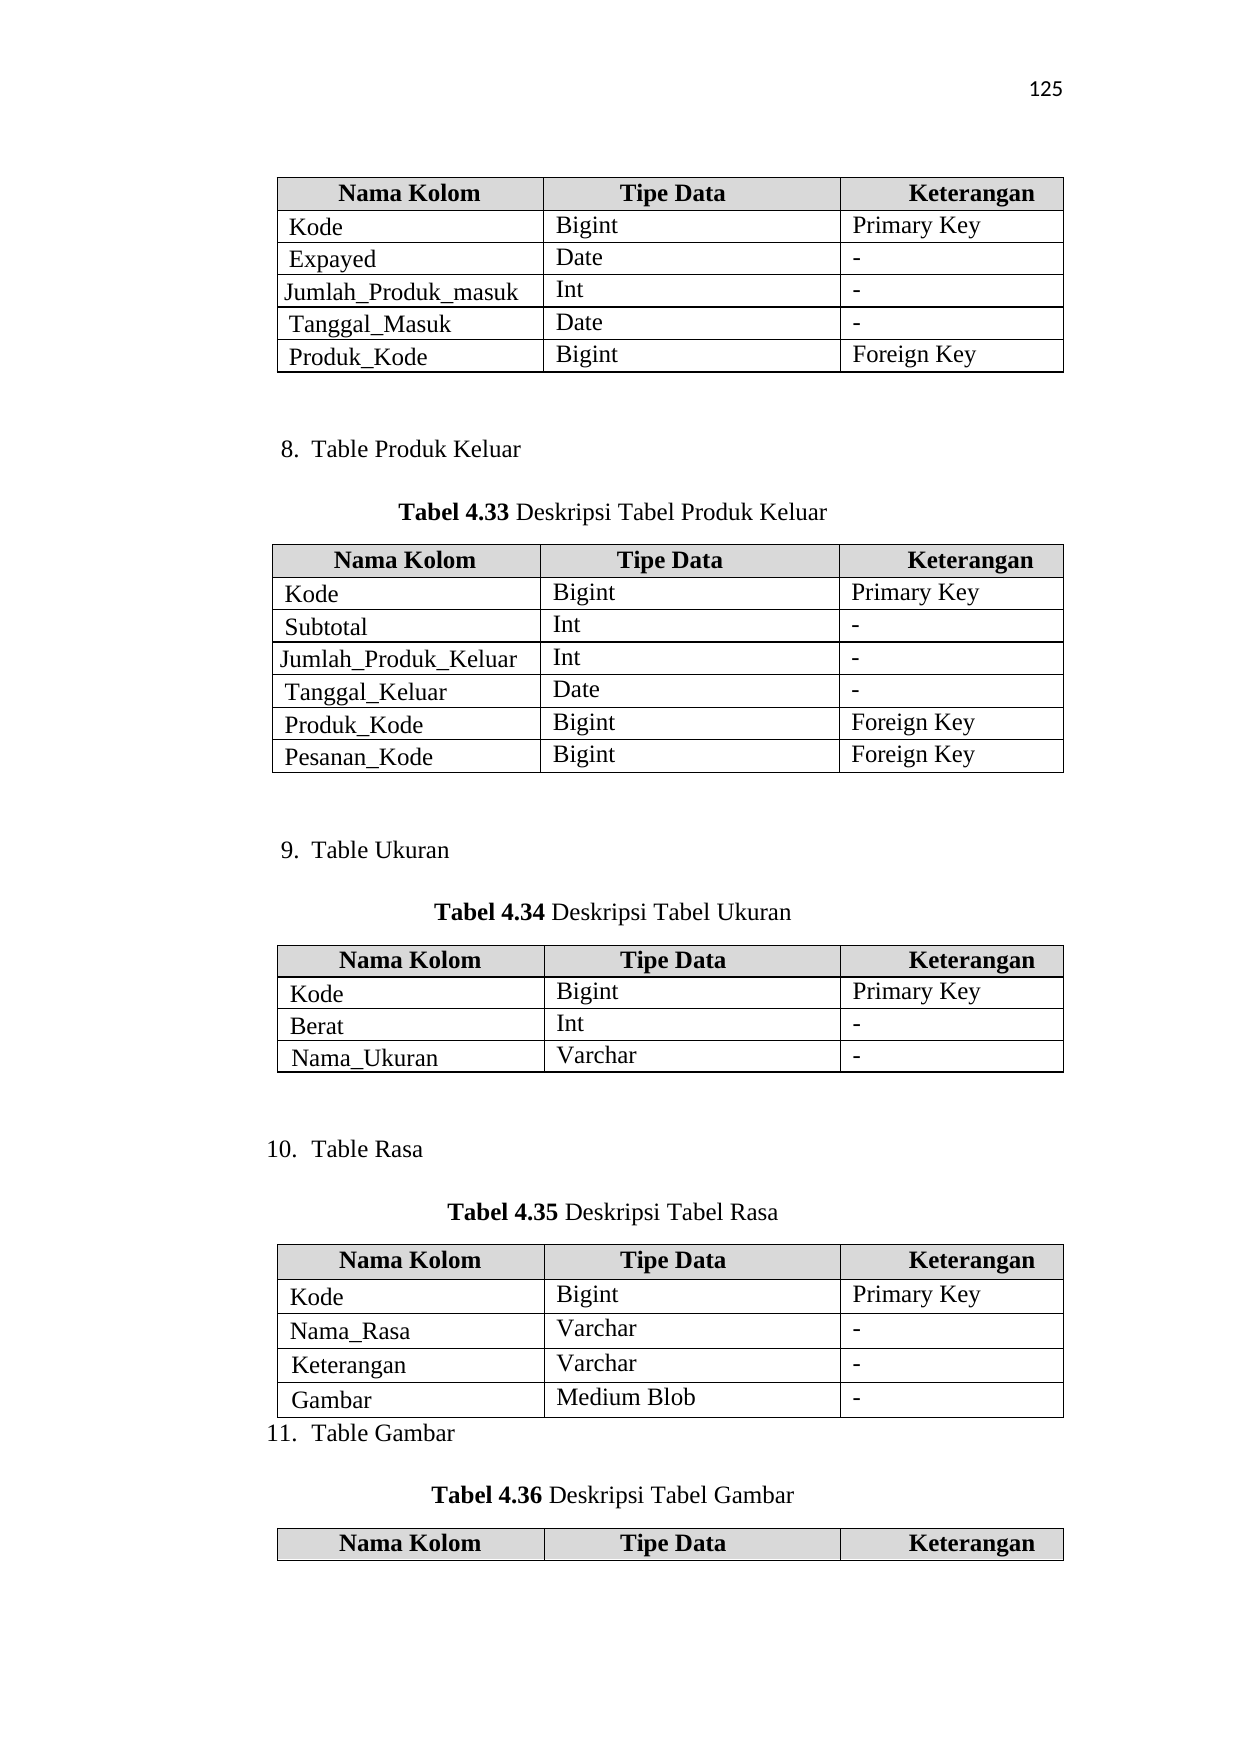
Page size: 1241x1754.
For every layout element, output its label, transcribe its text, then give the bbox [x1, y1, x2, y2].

table_cell Primary Key [841, 978, 1063, 1008]
table_cell Int [545, 1009, 840, 1039]
table_cell Jumlah_Produk_masuk [278, 275, 543, 306]
list Table Produk Keluar [281, 434, 855, 463]
table_cell - [840, 643, 1063, 674]
list Tabel 4.36 Deskripsi Tabel Gambar [370, 1480, 855, 1509]
table_cell - [841, 1349, 1063, 1382]
table_cell Bigint [541, 708, 839, 739]
table_header Keterangan [841, 946, 1063, 976]
table_cell - [841, 243, 1063, 274]
table_cell Produk_Kode [278, 340, 543, 371]
table_cell Bigint [545, 978, 840, 1008]
table_cell Int [541, 643, 839, 674]
table_cell - [840, 610, 1063, 641]
table_header Keterangan [841, 178, 1063, 210]
table_cell Bigint [541, 740, 839, 772]
table_cell Primary Key [840, 578, 1063, 609]
table_cell Tanggal_Keluar [273, 675, 540, 707]
list Tabel 4.35 Deskripsi Tabel Rasa [370, 1197, 855, 1225]
table_header Tipe Data [544, 178, 840, 210]
table_cell Date [541, 675, 839, 707]
table_cell - [841, 308, 1063, 339]
table_cell Kode [278, 211, 543, 242]
table_header Nama Kolom [273, 545, 540, 577]
list Table Gambar [266, 1418, 855, 1447]
table_cell Int [541, 610, 839, 641]
table_cell Kode [273, 578, 540, 609]
table_cell Bigint [544, 340, 840, 371]
table_header Tipe Data [545, 1245, 840, 1279]
table_cell Date [544, 308, 840, 339]
table_header Tipe Data [545, 1529, 840, 1559]
table_cell - [841, 1314, 1063, 1348]
table_header Keterangan [841, 1245, 1063, 1279]
table_cell Varchar [545, 1314, 840, 1348]
table_cell Foreign Key [841, 340, 1063, 371]
table_header Nama Kolom [278, 946, 544, 976]
table_cell Kode [278, 978, 544, 1008]
table_cell Primary Key [841, 1280, 1063, 1313]
table_header Keterangan [841, 1529, 1063, 1559]
table_cell Date [544, 243, 840, 274]
table_cell Kode [278, 1280, 544, 1313]
table_header Tipe Data [541, 545, 839, 577]
list Tabel 4.33 Deskripsi Tabel Produk Keluar [370, 497, 855, 525]
list Tabel 4.34 Deskripsi Tabel Ukuran [370, 897, 855, 926]
list Table Rasa [266, 1134, 855, 1163]
table_cell - [841, 1041, 1063, 1071]
table_cell Varchar [545, 1349, 840, 1382]
table_cell Gambar [278, 1383, 544, 1417]
table_header Nama Kolom [278, 1245, 544, 1279]
table_header Nama Kolom [278, 1529, 544, 1559]
table_cell Nama_Rasa [278, 1314, 544, 1348]
table_cell Jumlah_Produk_Keluar [273, 643, 540, 674]
list Table Ukuran [281, 835, 855, 864]
table_cell Bigint [545, 1280, 840, 1313]
table_cell Bigint [544, 211, 840, 242]
table_cell Expayed [278, 243, 543, 274]
table_cell Int [544, 275, 840, 306]
table_cell Foreign Key [840, 708, 1063, 739]
table_cell Medium Blob [545, 1383, 840, 1417]
table_cell Tanggal_Masuk [278, 308, 543, 339]
table_header Tipe Data [545, 946, 840, 976]
table_cell Pesanan_Kode [273, 740, 540, 772]
table_cell Varchar [545, 1041, 840, 1071]
table_cell Subtotal [273, 610, 540, 641]
table_cell Foreign Key [840, 740, 1063, 772]
table_cell - [841, 1383, 1063, 1417]
table_header Keterangan [840, 545, 1063, 577]
table_cell Nama_Ukuran [278, 1041, 544, 1071]
table_cell Keterangan [278, 1349, 544, 1382]
table_cell Produk_Kode [273, 708, 540, 739]
table_cell Bigint [541, 578, 839, 609]
table_cell - [841, 275, 1063, 306]
table_cell - [841, 1009, 1063, 1039]
table_header Nama Kolom [278, 178, 543, 210]
table_cell - [840, 675, 1063, 707]
table_cell Berat [278, 1009, 544, 1039]
table_cell Primary Key [841, 211, 1063, 242]
